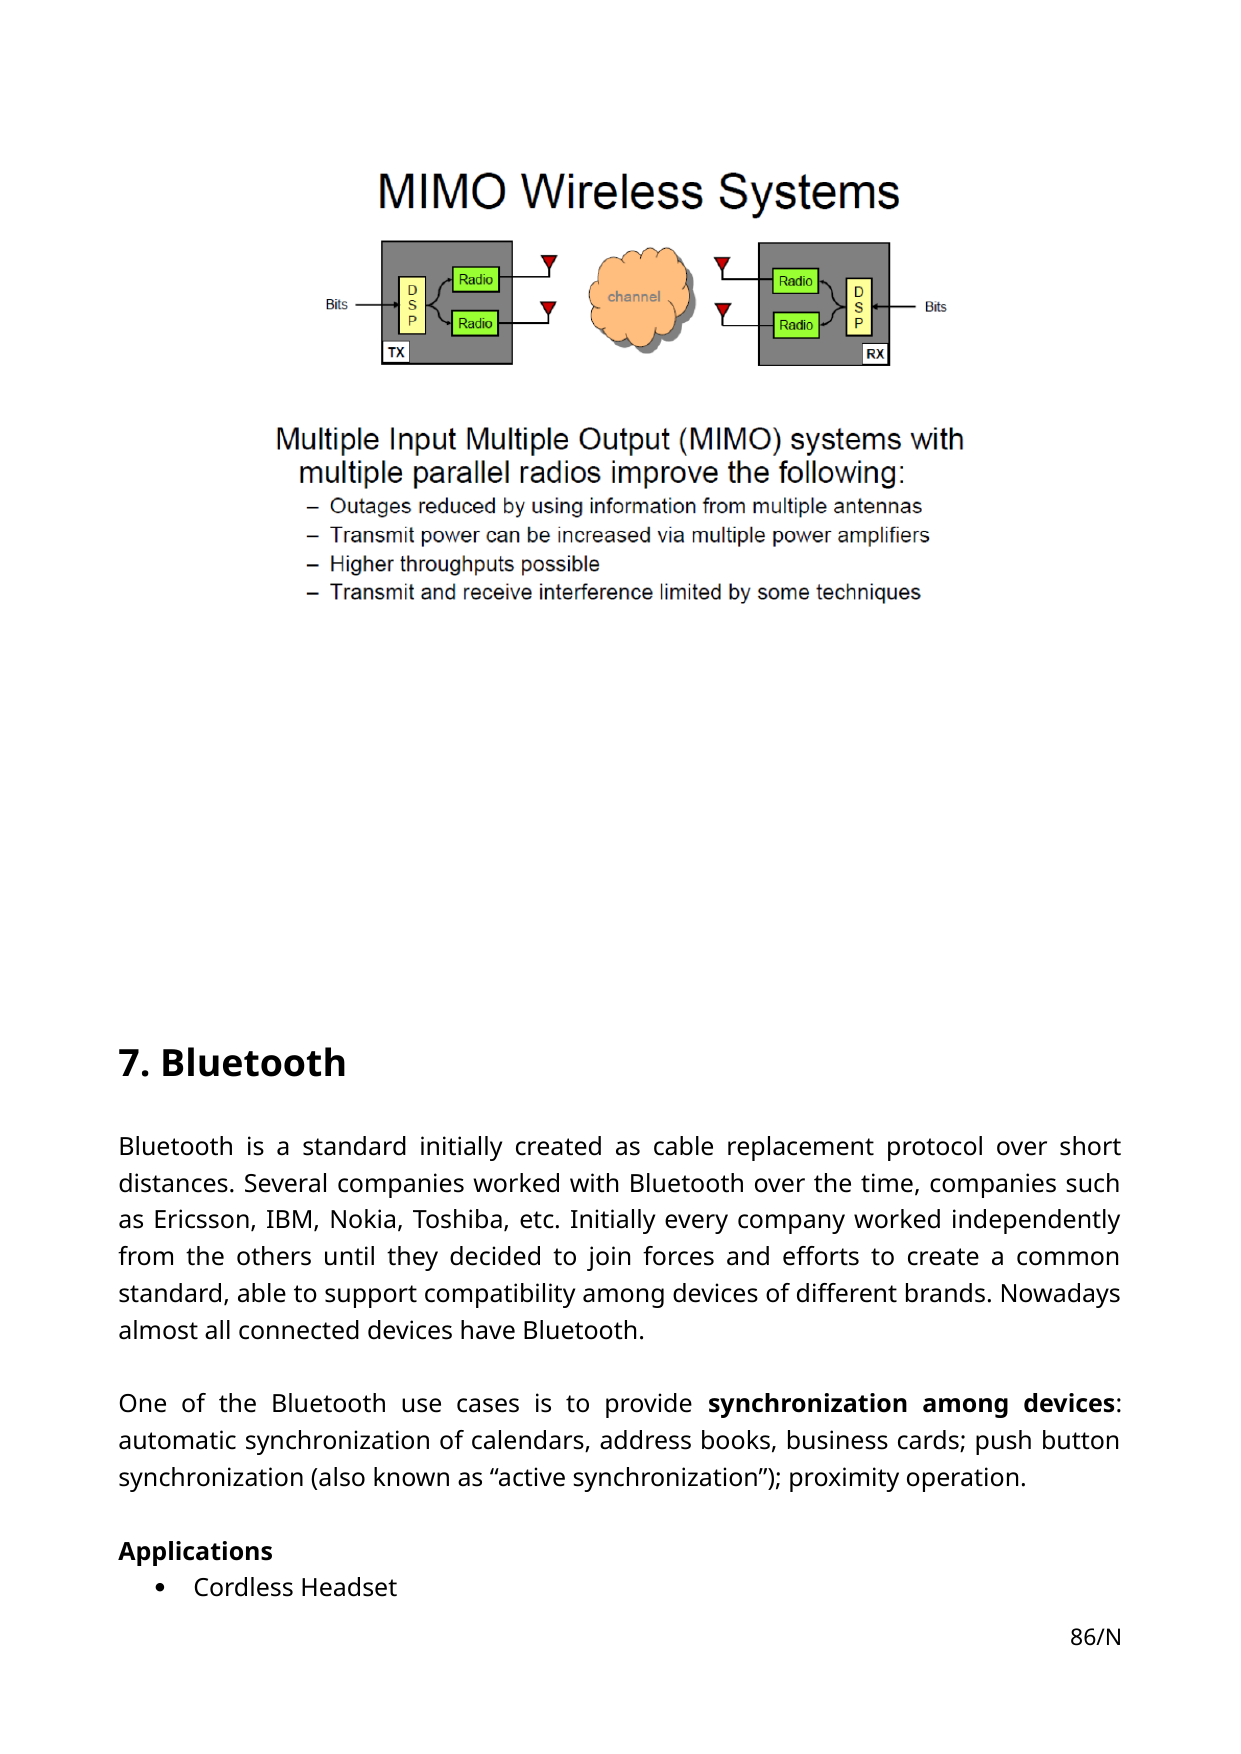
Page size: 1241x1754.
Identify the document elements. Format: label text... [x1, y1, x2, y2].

text One of the Bluetooth use cases is to provide synchronization among devices: automatic synchronization of calendars, address books, business cards; push button synchronization (also known as “active synchronization”); proximity operation. [118, 1386, 1122, 1494]
text Applications [118, 1533, 1122, 1567]
subtitle 7. Bluetooth [118, 1037, 1122, 1088]
list Cordless Headset [156, 1570, 1122, 1604]
text Bluetooth is a standard initially created as cable replacement protocol over short distances. Several companies worked with Bluetooth over the time, companies such as Ericsson, IBM, Nokia, Toshiba, etc. Initially every company worked independently from the others until they decided to join forces and efforts to create a common standard, able to support compatibility among devices of different brands. Nowadays almost all connected devices have Bluetooth. [118, 1129, 1122, 1347]
picture [260, 147, 980, 631]
